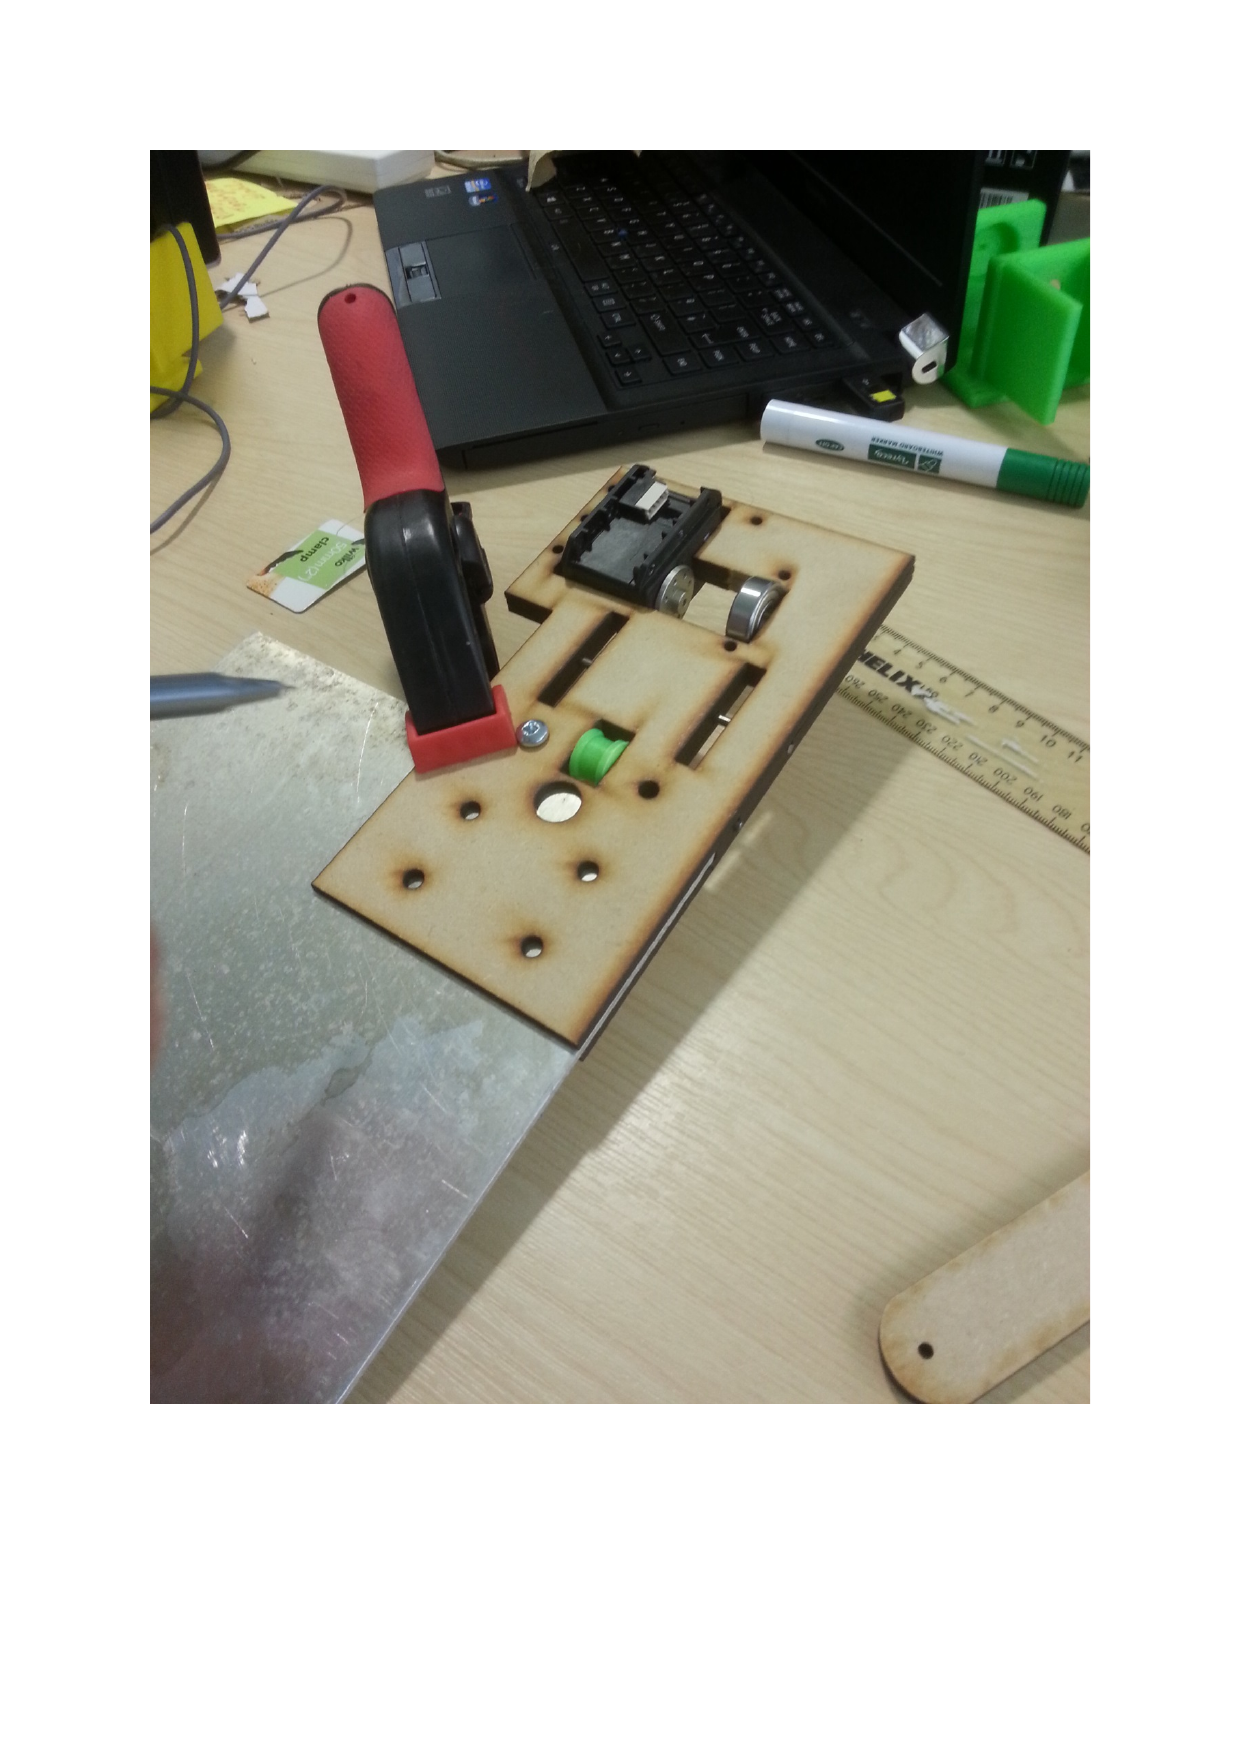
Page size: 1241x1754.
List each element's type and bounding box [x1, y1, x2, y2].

picture [150, 150, 1091, 1404]
